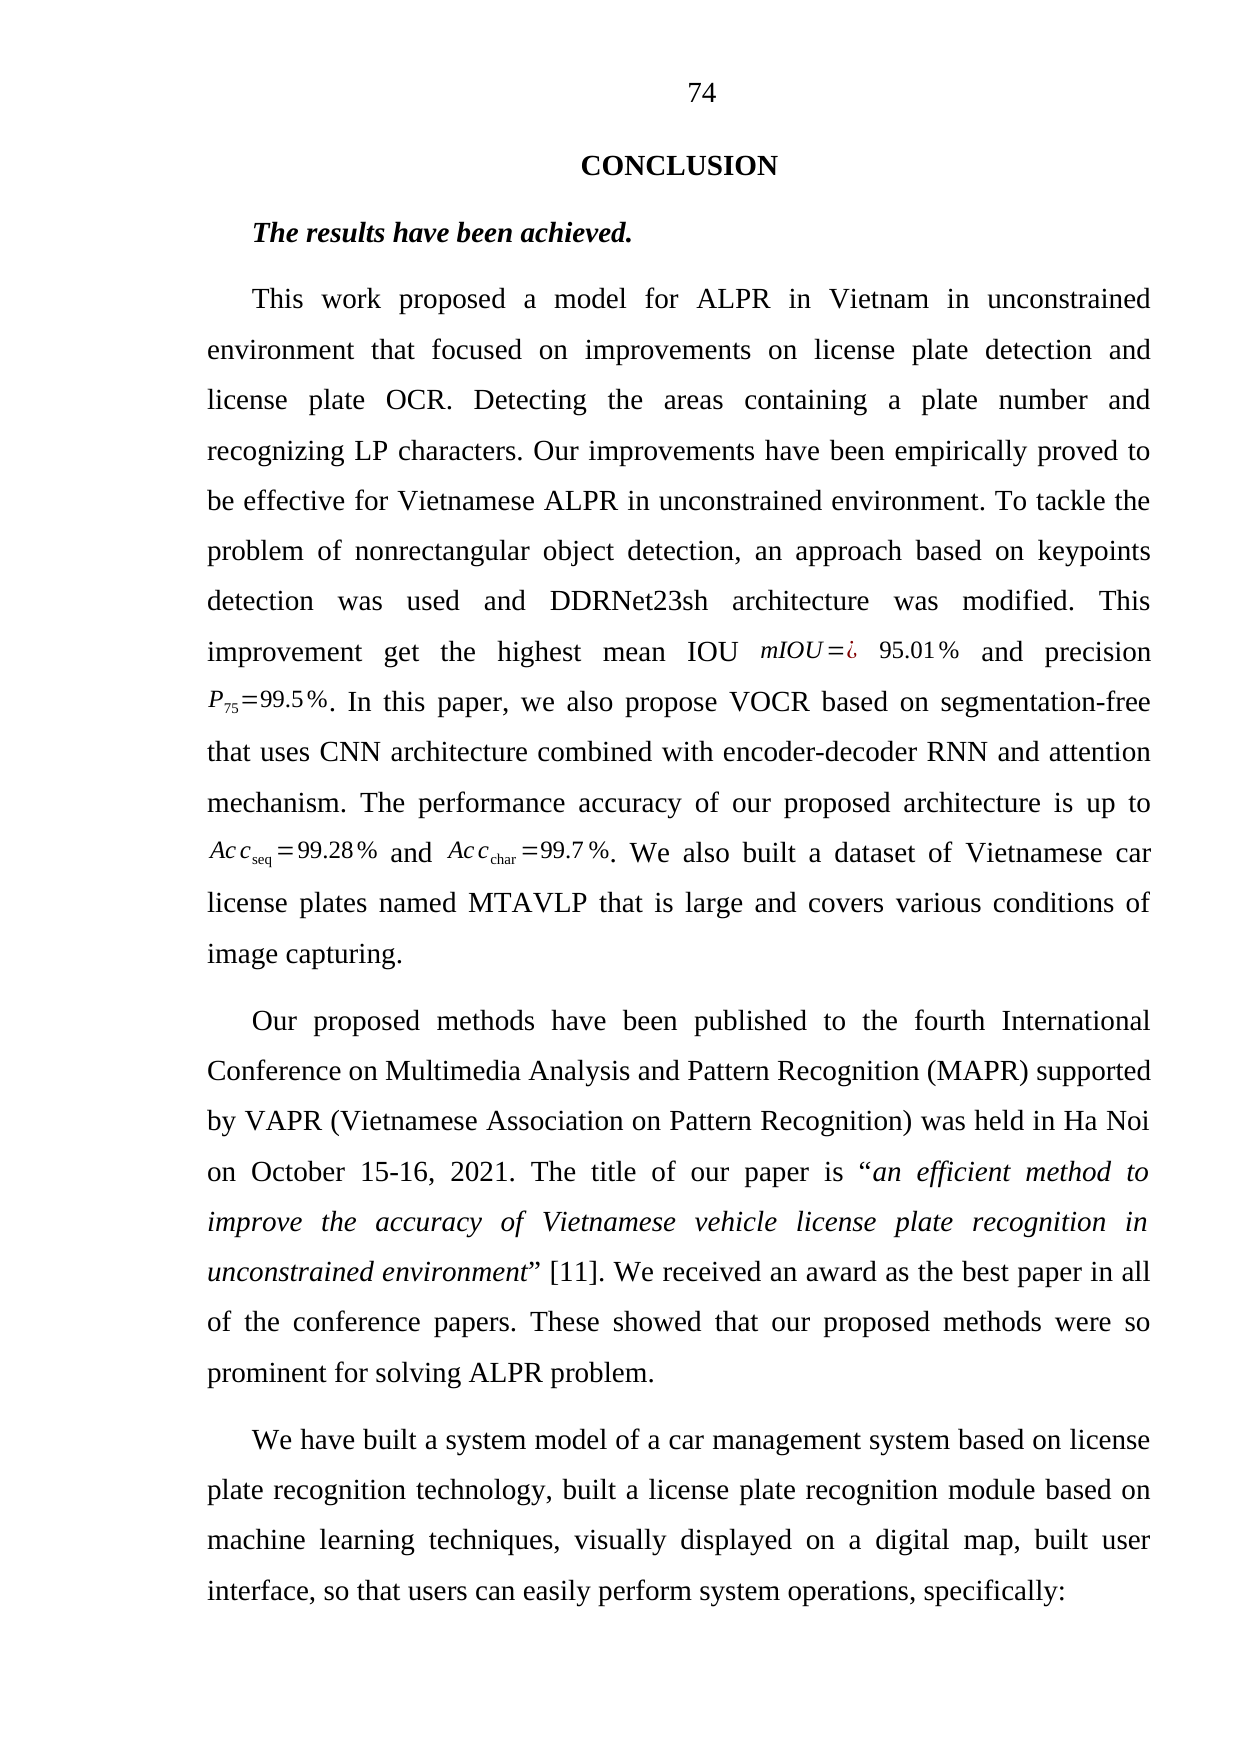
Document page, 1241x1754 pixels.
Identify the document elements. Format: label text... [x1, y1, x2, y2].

text The results have been achieved. [207, 215, 1152, 248]
text CONCLUSION [207, 148, 1152, 181]
text Our proposed methods have been published to the fourth International Conference on Multimedia Analysis and Pattern Recognition (MAPR) supported by VAPR (Vietnamese Association on Pattern Recognition) was held in Ha Noi on October 15-16, 2021. The title of our paper is “an efficient method to improve the accuracy of Vietnamese vehicle license plate recognition in unconstrained environment” . We received an award as the best paper in all of the conference papers. These showed that our proposed methods were so prominent for solving ALPR problem. [207, 1003, 1152, 1388]
text This work proposed a model for ALPR in Vietnam in unconstrained environment that focused on improvements on license plate detection and license plate OCR. Detecting the areas containing a plate number and recognizing LP characters. Our improvements have been empirically proved to be effective for Vietnamese ALPR in unconstrained environment. To tackle the problem of nonrectangular object detection, an approach based on keypoints detection was used and DDRNet23sh architecture was modified. This improvement get the highest mean IOU and precision . In this paper, we also propose VOCR based on segmentation-free that uses CNN architecture combined with encoder-decoder RNN and attention mechanism. The performance accuracy of our proposed architecture is up to and . We also built a dataset of Vietnamese car license plates named MTAVLP that is large and covers various conditions of image capturing. [207, 282, 1152, 969]
text We have built a system model of a car management system based on license plate recognition technology, built a license plate recognition module based on machine learning techniques, visually displayed on a digital map, built user interface, so that users can easily perform system operations, specifically: [207, 1422, 1152, 1606]
